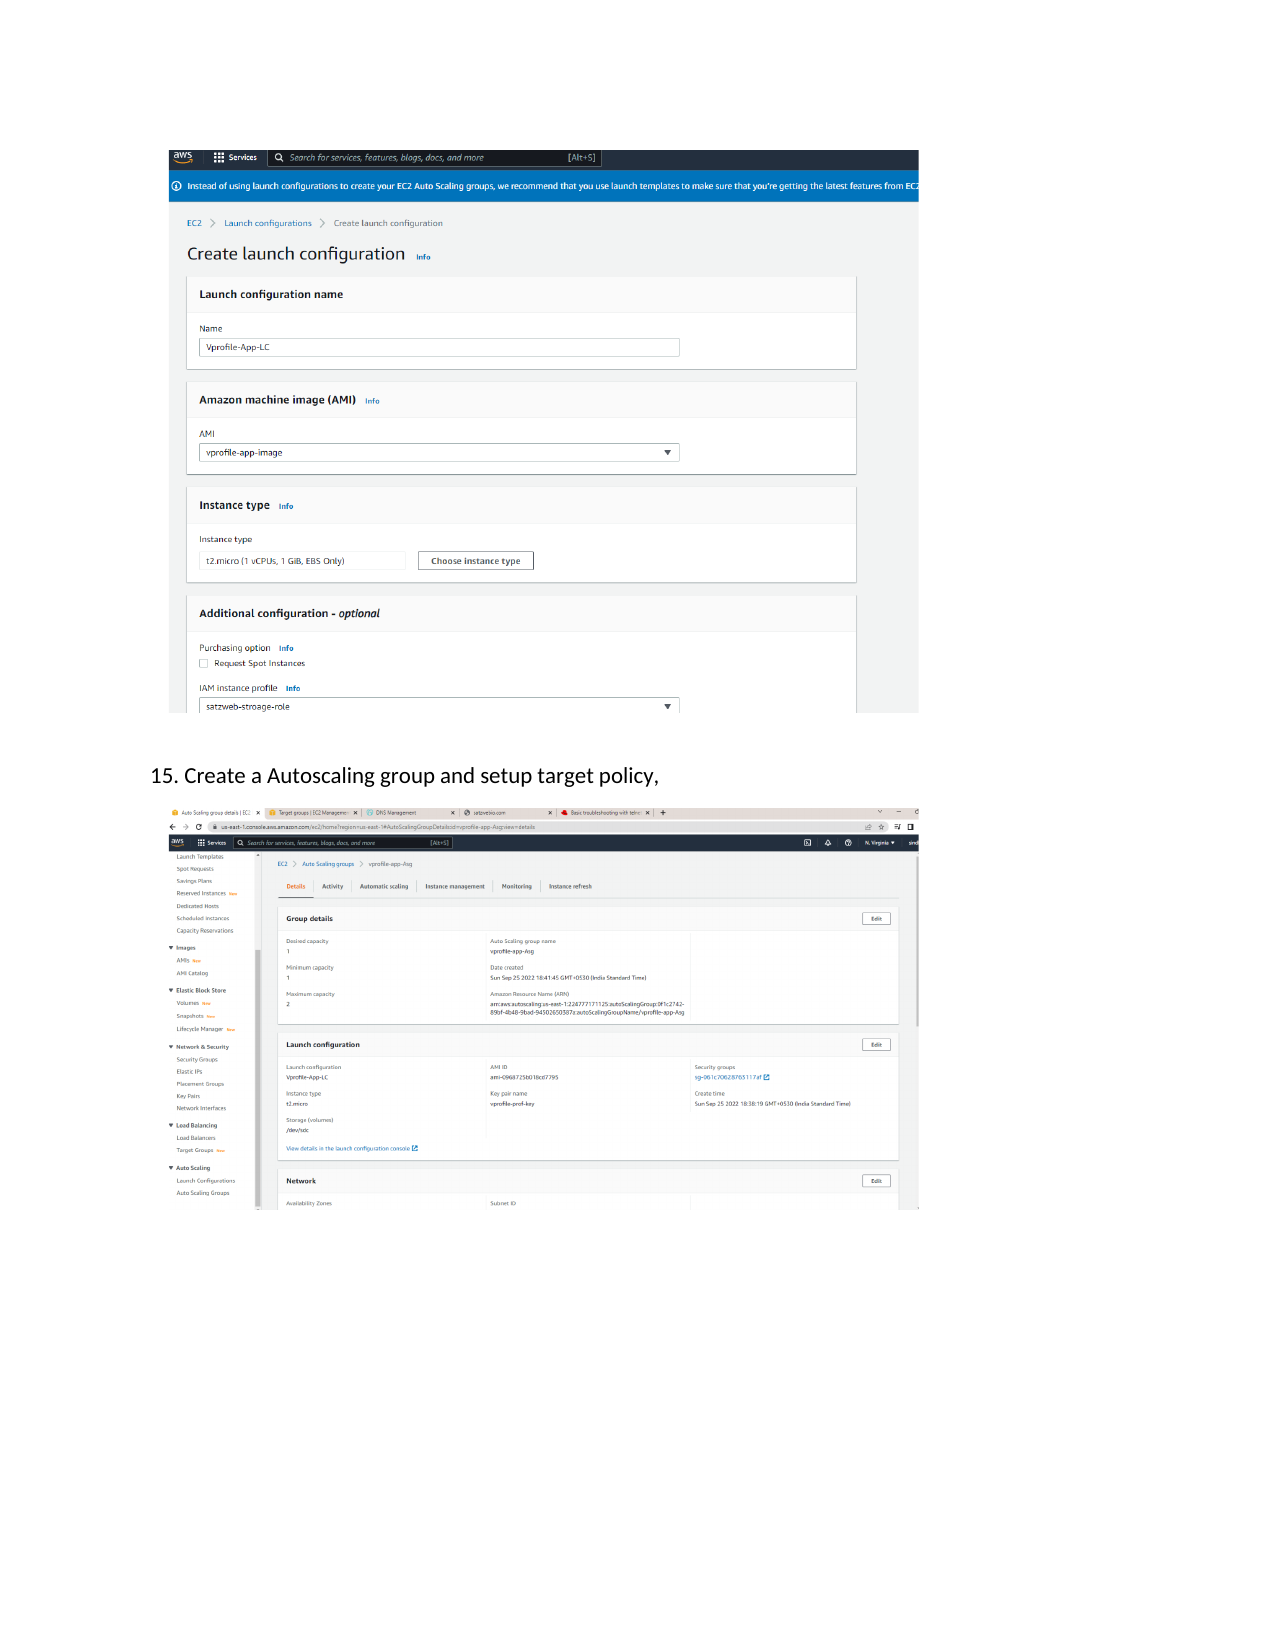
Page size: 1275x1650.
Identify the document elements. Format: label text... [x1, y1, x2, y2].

text 15. Create a Autoscaling group and setup target policy, [150, 762, 1125, 789]
